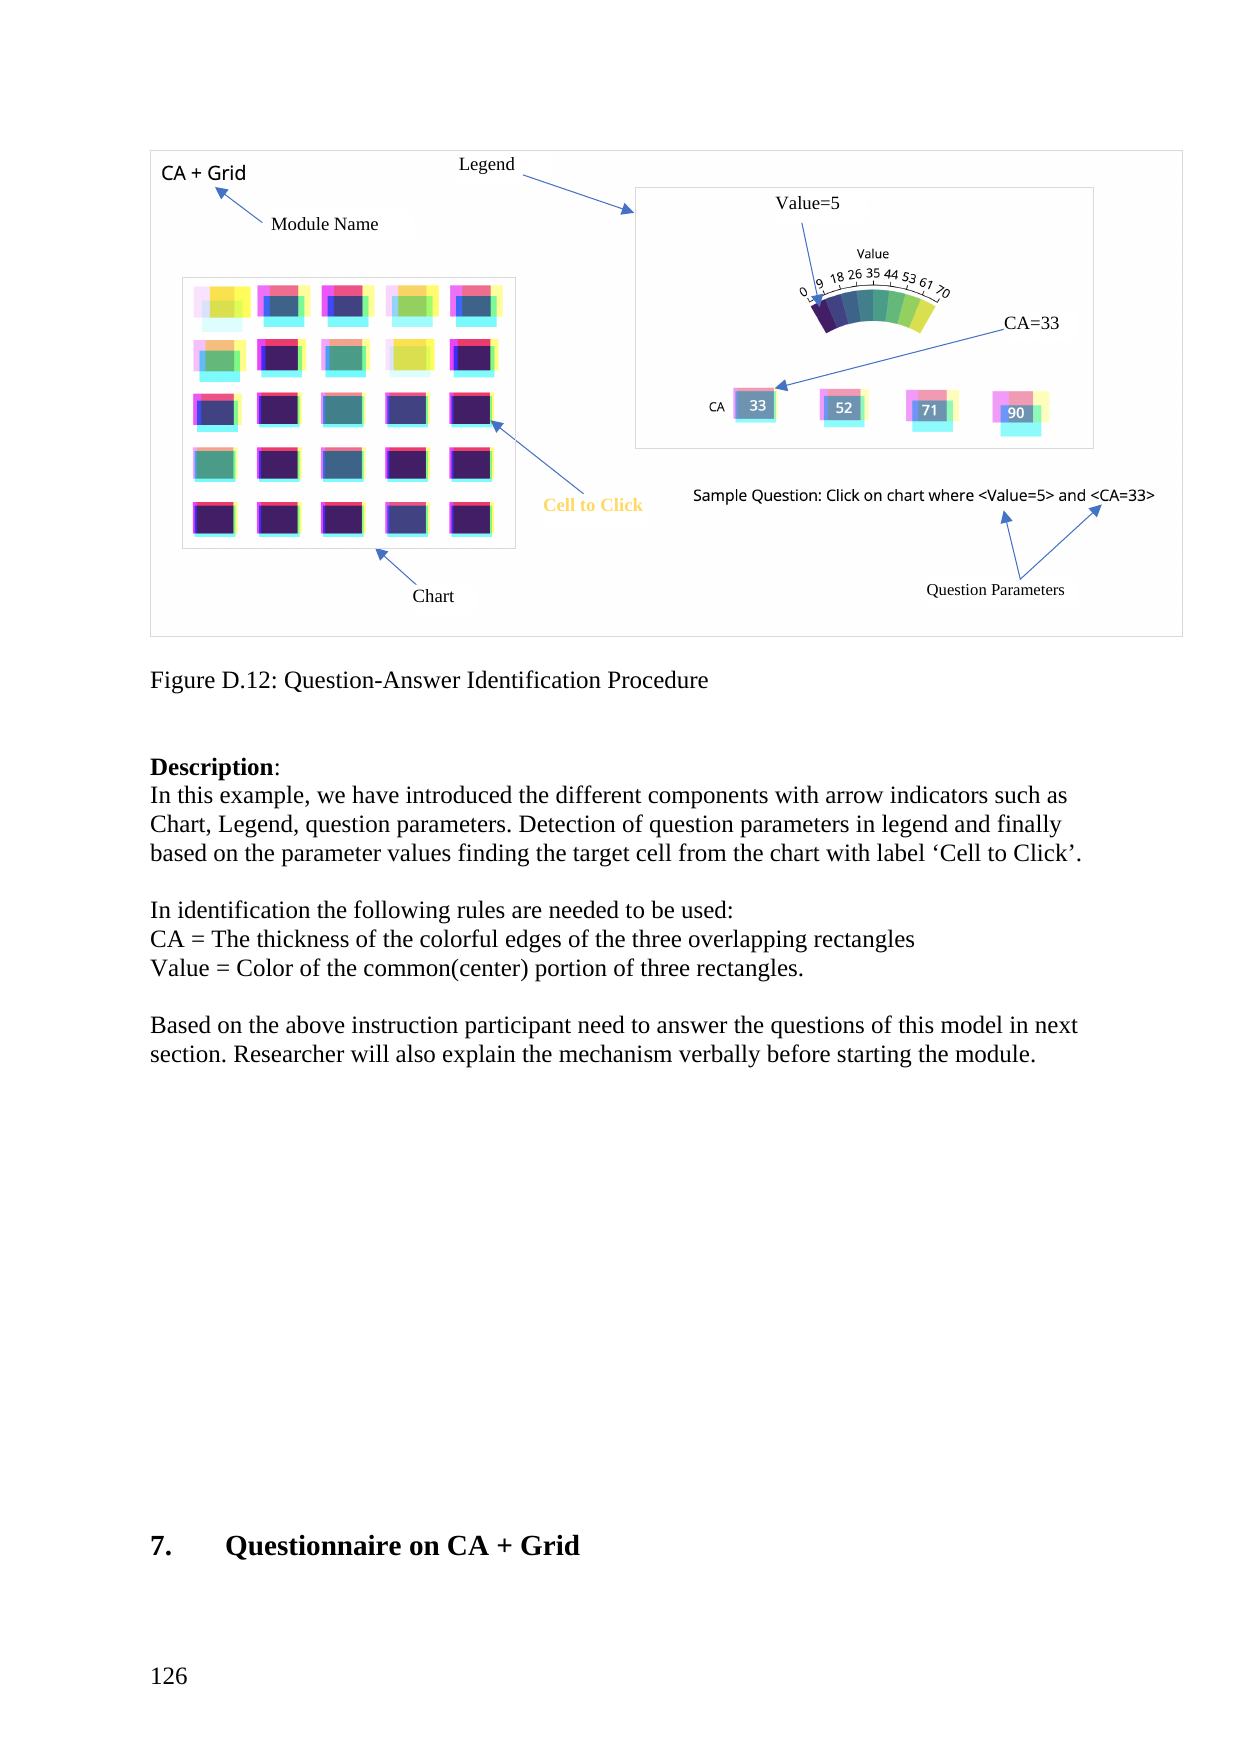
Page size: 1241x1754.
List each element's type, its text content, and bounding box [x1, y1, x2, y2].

picture [151, 151, 1182, 636]
text 7. Questionnaire on CA + Grid [150, 1528, 1090, 1561]
text CA = The thickness of the colorful edges of the three overlapping rectangles [150, 924, 1090, 953]
text In this example, we have introduced the different components with arrow indicators such as Chart, Legend, question parameters. Detection of question parameters in legend and finally based on the parameter values finding the target cell from the chart with label ‘Cell to Click’. [150, 780, 1090, 867]
text Description: [150, 752, 1090, 780]
text In identification the following rules are needed to be used: [150, 895, 1090, 924]
text Value = Color of the common(center) portion of three rectangles. [150, 953, 1090, 982]
text Based on the above instruction participant need to answer the questions of this model in next section. Researcher will also explain the mechanism verbally before starting the module. [150, 1010, 1090, 1068]
text Figure D.12: Question-Answer Identification Procedure [150, 665, 1090, 694]
